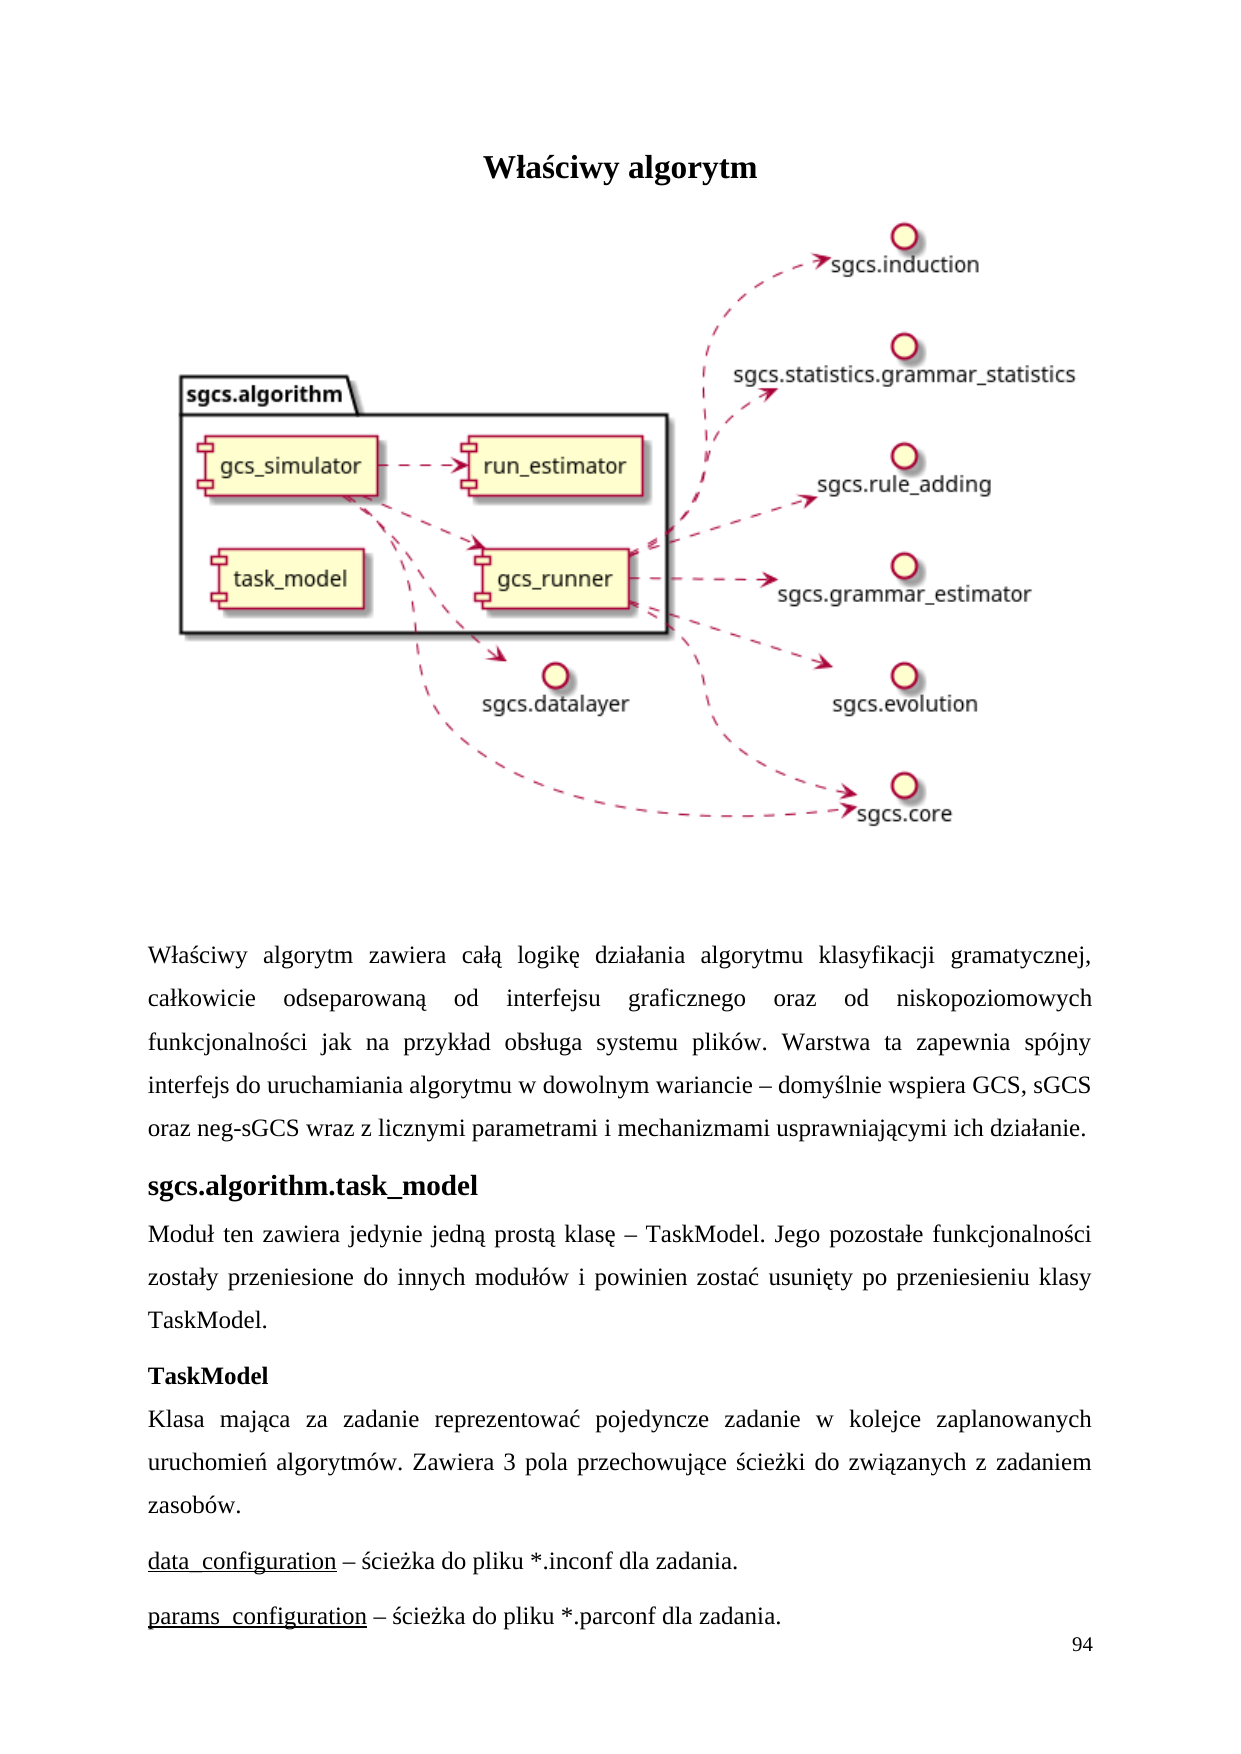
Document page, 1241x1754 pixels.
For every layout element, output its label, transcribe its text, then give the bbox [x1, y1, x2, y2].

text sgcs.algorithm.task_model [148, 1168, 1093, 1202]
text Właściwy algorytm zawiera całą logikę działania algorytmu klasyfikacji gramatycznej, całkowicie odseparowaną od interfejsu graficznego oraz od niskopoziomowych funkcjonalności jak na przykład obsługa systemu plików. Warstwa ta zapewnia spójny interfejs do uruchamiania algorytmu w dowolnym wariancie – domyślnie wspiera GCS, sGCS oraz neg-sGCS wraz z licznymi parametrami i mechanizmami usprawniającymi ich działanie. [148, 940, 1093, 1142]
text Moduł ten zawiera jedynie jedną prostą klasę – TaskModel. Jego pozostałe funkcjonalności zostały przeniesione do innych modułów i powinien zostać usunięty po przeniesieniu klasy TaskModel. [148, 1219, 1093, 1334]
text TaskModel [148, 1361, 1093, 1389]
text data_configuration – ścieżka do pliku *.inconf dla zadania. [148, 1546, 1093, 1574]
text Klasa mająca za zadanie reprezentować pojedyncze zadanie w kolejce zaplanowanych uruchomień algorytmów. Zawiera 3 pola przechowujące ścieżki do związanych z zadaniem zasobów. [148, 1404, 1093, 1519]
text Właściwy algorytm [148, 148, 1093, 186]
picture [147, 211, 1093, 846]
text params_configuration – ścieżka do pliku *.parconf dla zadania. [148, 1601, 1093, 1630]
